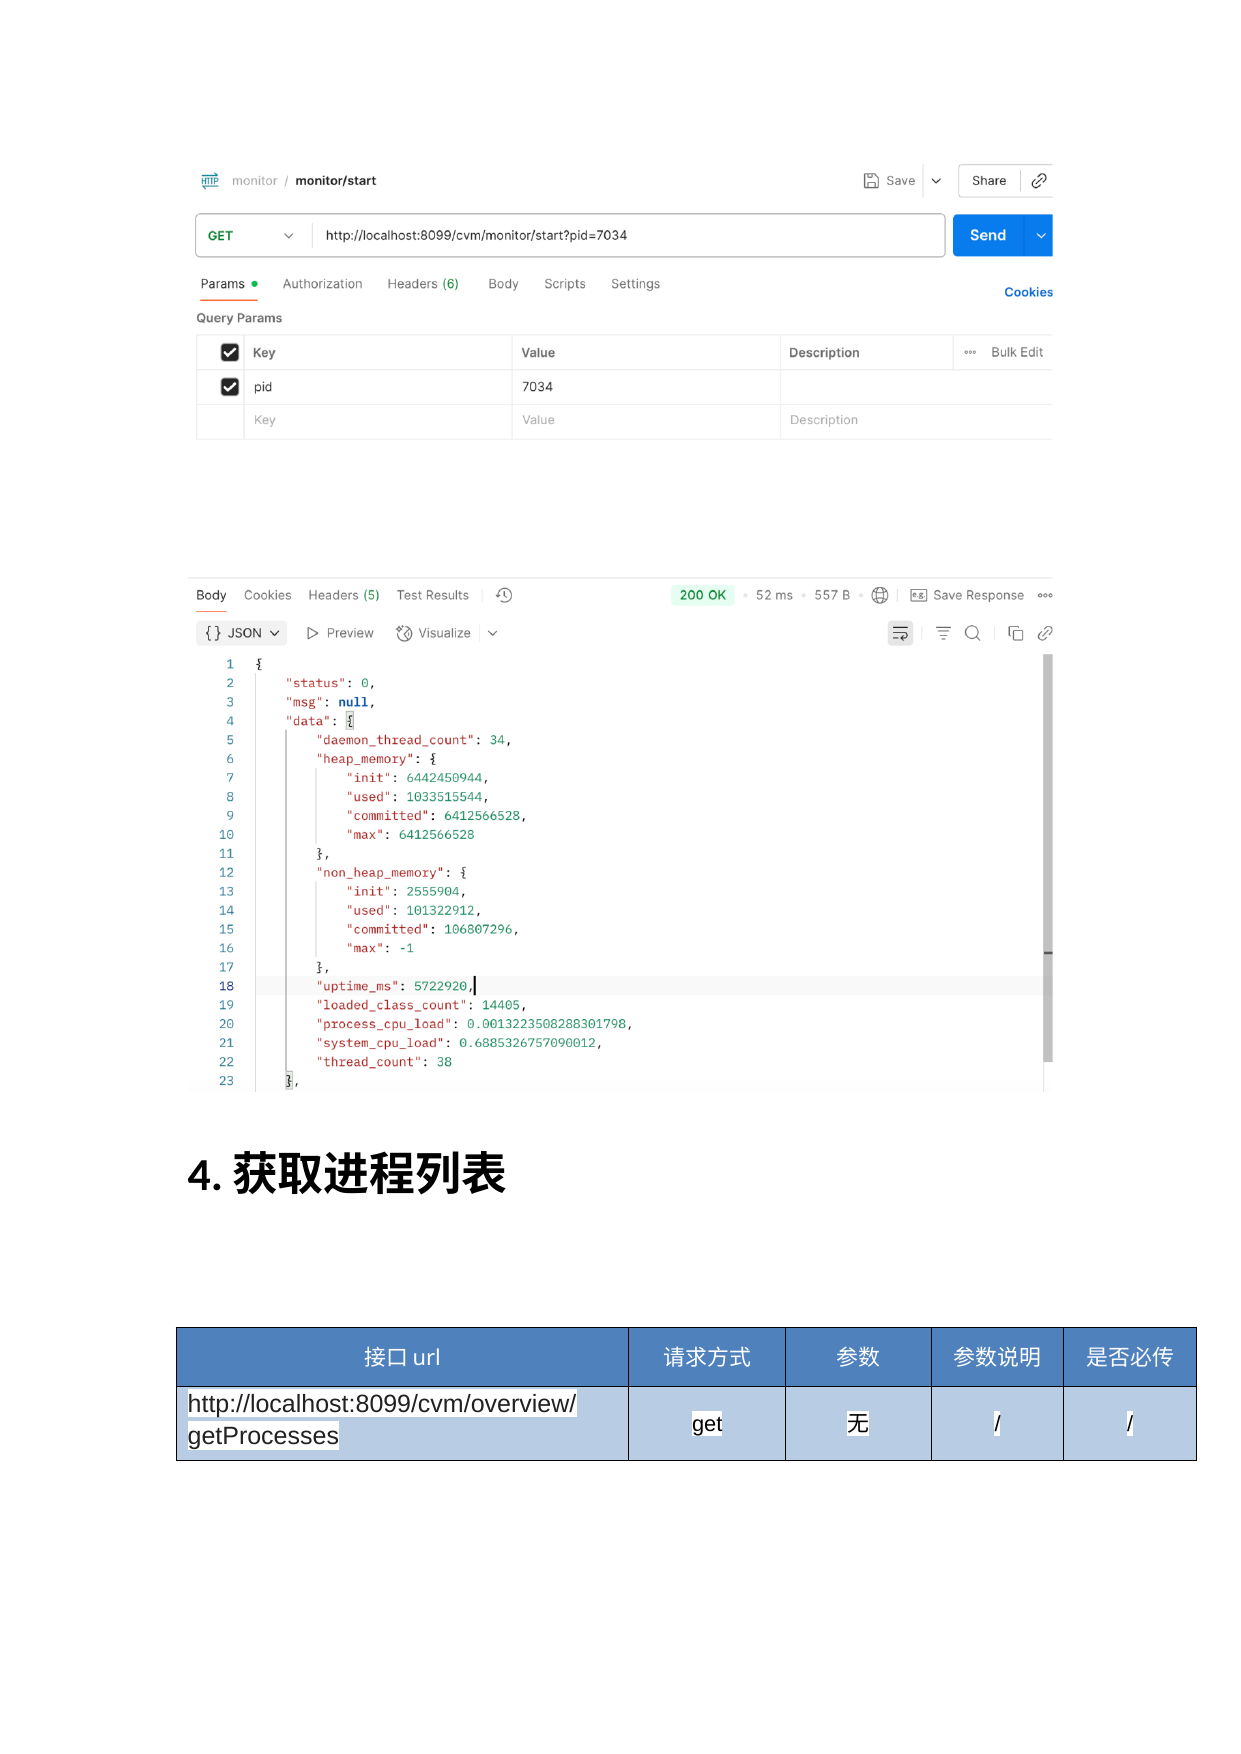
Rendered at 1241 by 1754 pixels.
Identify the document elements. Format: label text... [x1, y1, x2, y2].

subtitle 获取进程列表 [187, 1140, 1053, 1205]
table_cell / [1064, 1387, 1196, 1460]
table_cell 无 [786, 1387, 931, 1460]
table_header 是否必传 [1064, 1328, 1196, 1386]
table_header 接口url [177, 1328, 628, 1386]
table_header 请求方式 [629, 1328, 785, 1386]
table_header 参数说明 [932, 1328, 1063, 1386]
table_cell get [629, 1387, 785, 1460]
table_header 参数 [786, 1328, 931, 1386]
picture [187, 162, 1053, 1092]
table_cell http://localhost:8099/cvm/overview/getProcesses [177, 1387, 628, 1460]
table_cell / [932, 1387, 1063, 1460]
